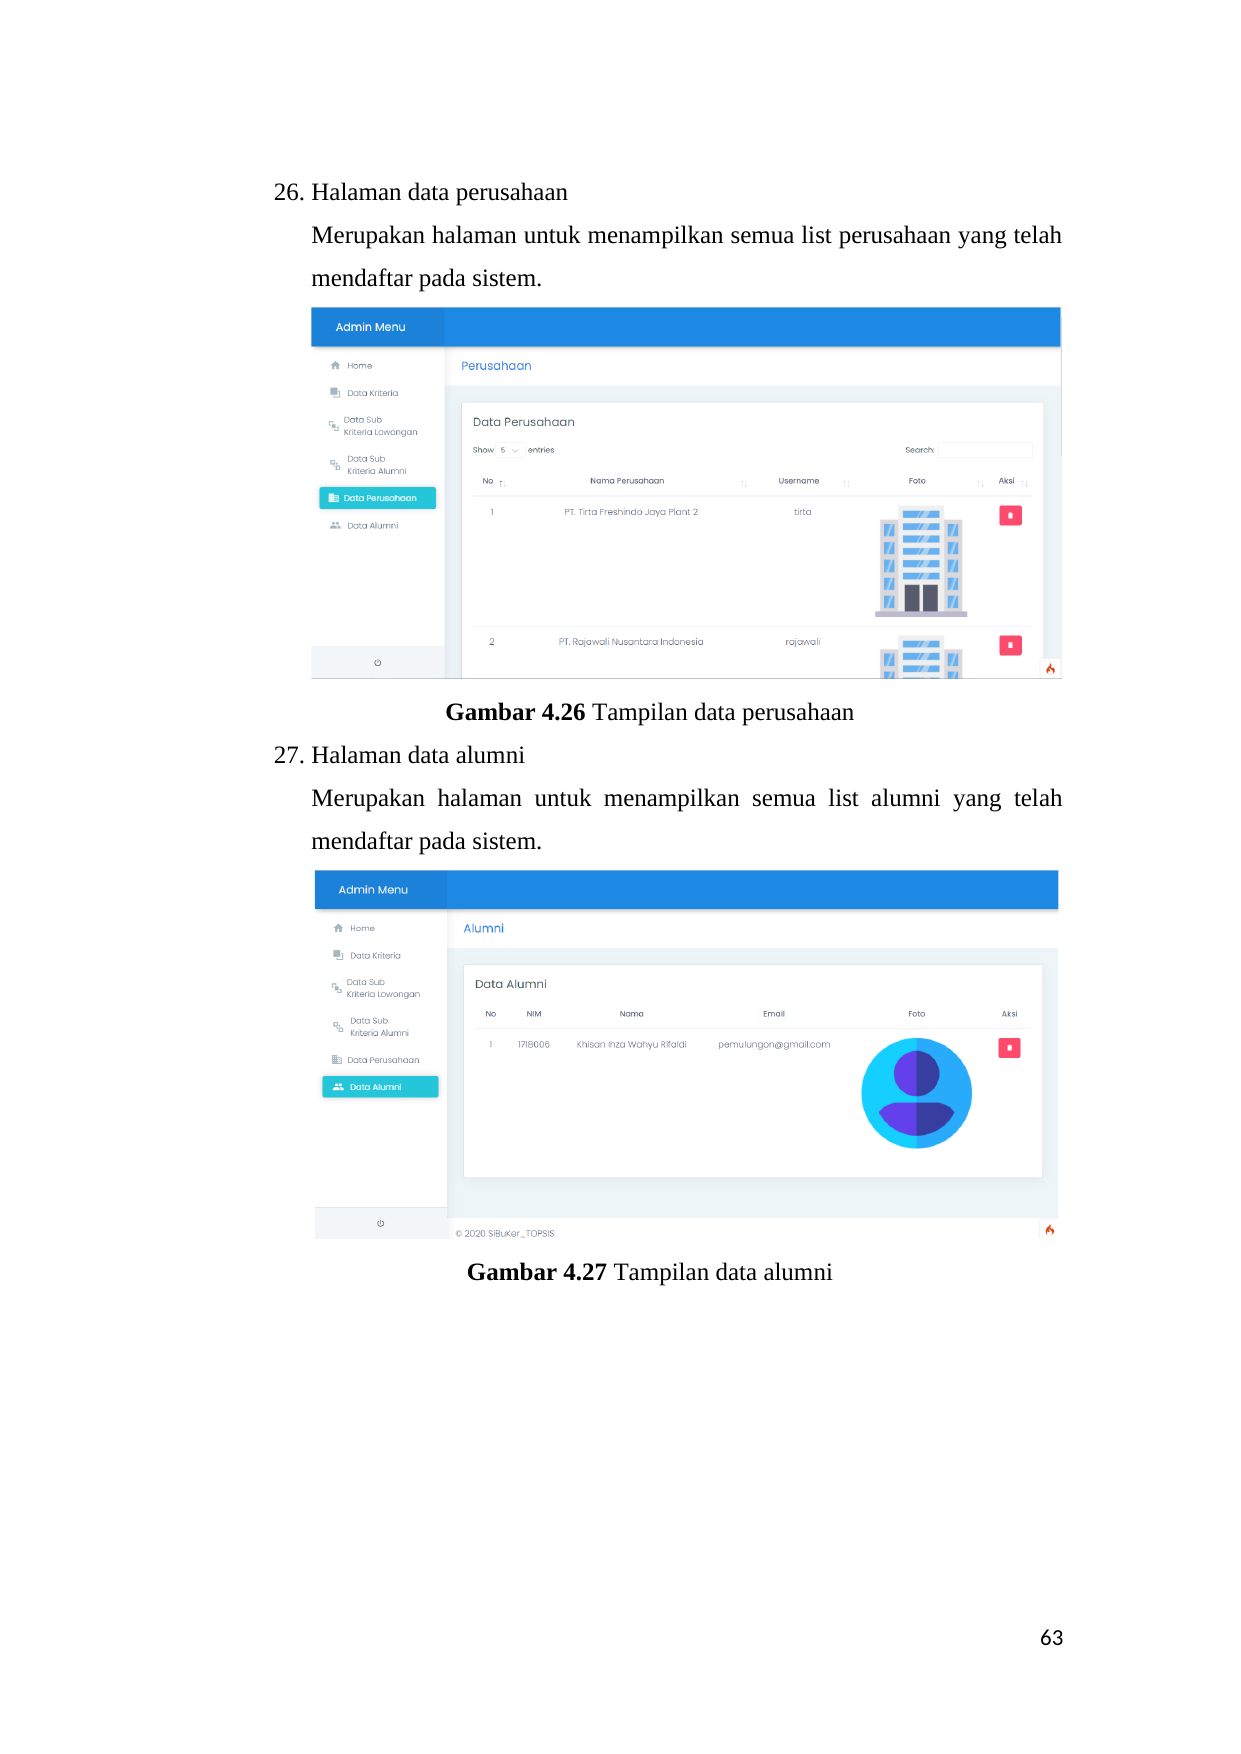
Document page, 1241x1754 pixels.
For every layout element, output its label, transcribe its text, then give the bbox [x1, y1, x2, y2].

list Halaman data alumni [274, 740, 1063, 769]
list Merupakan halaman untuk menampilkan semua list perusahaan yang telah mendaftar pada sistem. [311, 220, 1063, 292]
list Halaman data perusahaan [274, 177, 1063, 206]
picture [314, 869, 1059, 1239]
picture [311, 306, 1062, 679]
list Merupakan halaman untuk menampilkan semua list alumni yang telah mendaftar pada sistem. [311, 783, 1063, 855]
subtitle Gambar 4.26 Tampilan data perusahaan [236, 697, 1063, 726]
subtitle Gambar 4.27 Tampilan data alumni [236, 1257, 1063, 1286]
